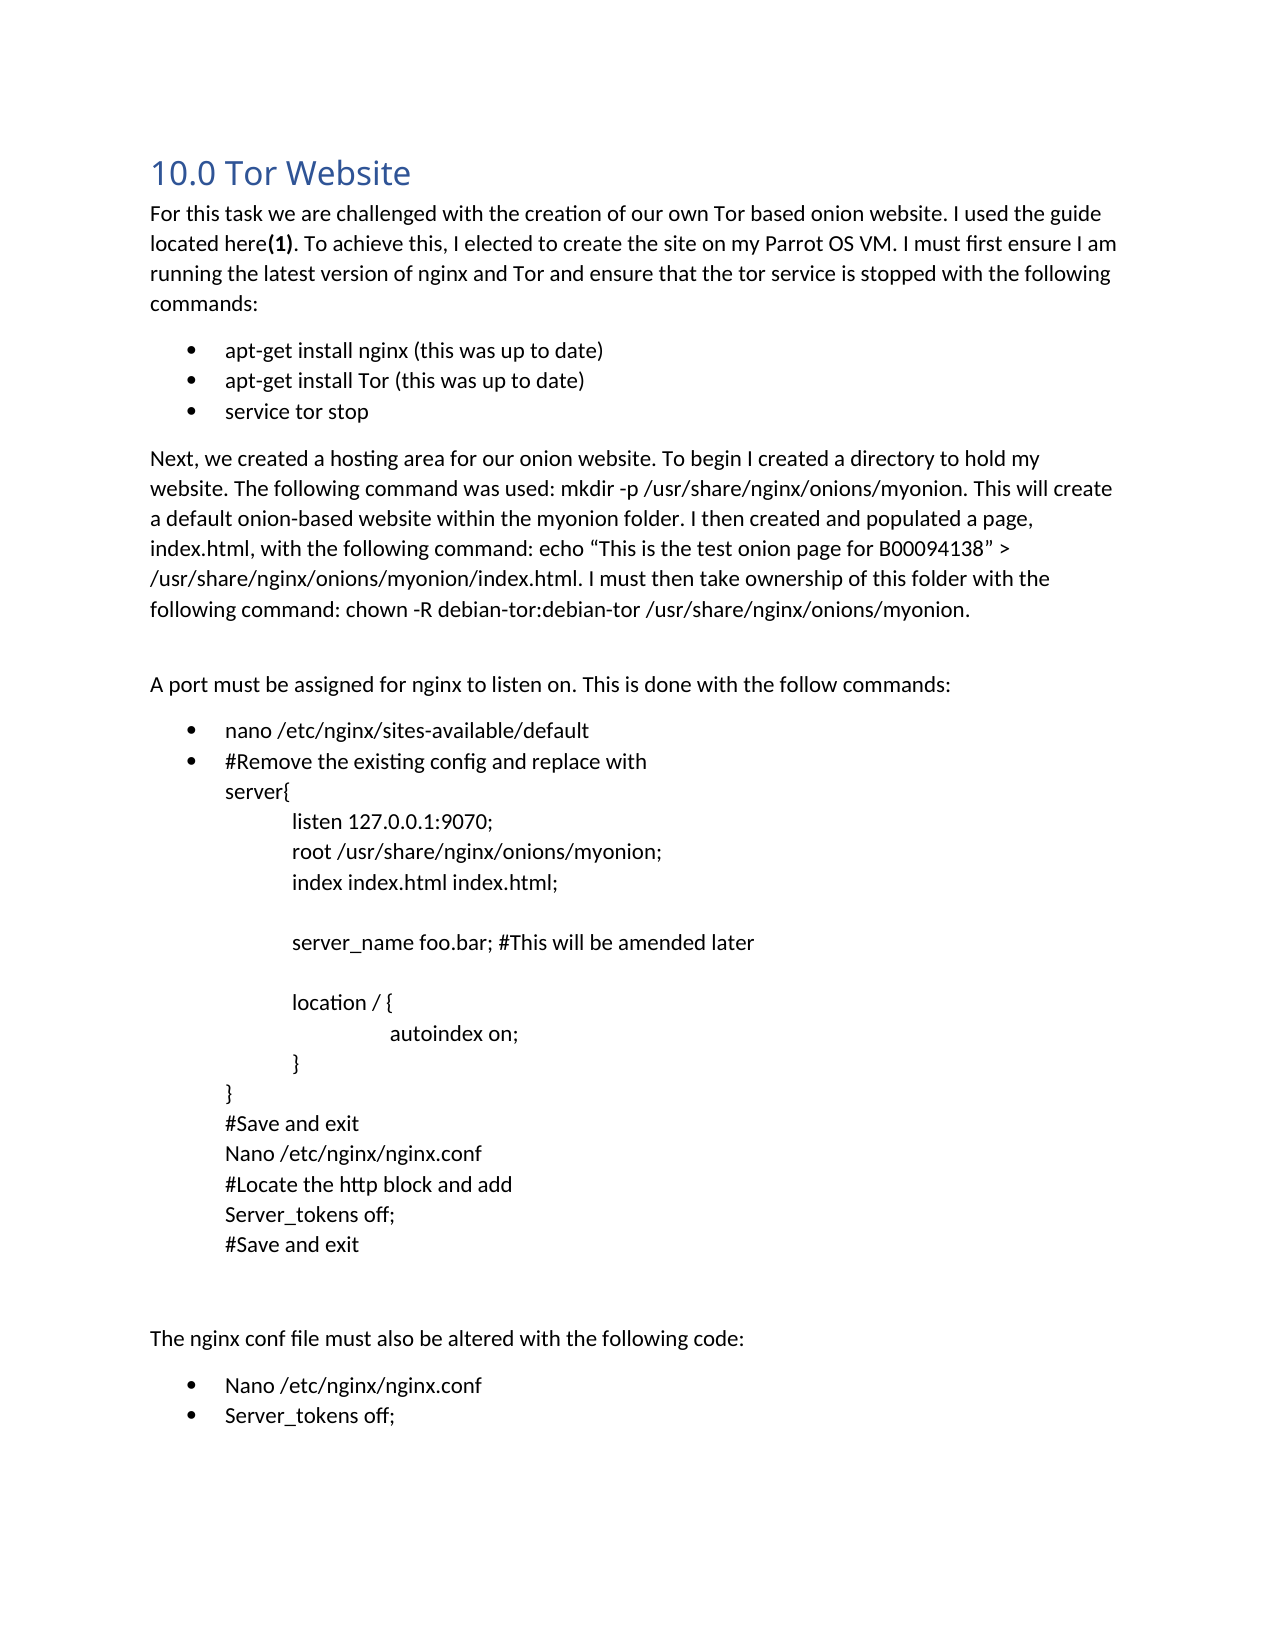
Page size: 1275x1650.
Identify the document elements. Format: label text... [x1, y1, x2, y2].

list location / { [225, 988, 1125, 1016]
text A port must be assigned for nginx to listen on. This is done with the follow commands: [150, 670, 1125, 698]
list #Save and exit [225, 1109, 1125, 1137]
text Next, we created a hosting area for our onion website. To begin I created a directory to hold my website. The following command was used: mkdir -p /usr/share/nginx/onions/myonion. This will create a default onion-based website within the myonion folder. I then created and populated a page, index.html, with the following command: echo “This is the test onion page for B00094138” > /usr/share/nginx/onions/myonion/index.html. I must then take ownership of this folder with the following command: chown -R debian-tor:debian-tor /usr/share/nginx/onions/myonion. [150, 444, 1125, 623]
text For this task we are challenged with the creation of our own Tor based onion website. I used the guide located here(1). To achieve this, I elected to create the site on my Parrot OS VM. I must first ensure I am running the latest version of nginx and Tor and ensure that the tor service is stopped with the following commands: [150, 199, 1125, 318]
list root /usr/share/nginx/onions/myonion; [225, 837, 1125, 865]
list index index.html index.html; [225, 868, 1125, 896]
list apt-get install Tor (this was up to date) [187, 367, 1125, 395]
list } [225, 1049, 1125, 1077]
list autoindex on; [225, 1019, 1125, 1047]
list } [225, 1079, 1125, 1107]
list nano /etc/nginx/sites-available/default [187, 717, 1125, 744]
list listen 127.0.0.1:9070; [225, 807, 1125, 835]
text The nginx conf file must also be altered with the following code: [150, 1324, 1125, 1352]
list #Locate the http block and add [225, 1170, 1125, 1198]
list Nano /etc/nginx/nginx.conf [225, 1139, 1125, 1167]
subtitle 10.0 Tor Website [150, 150, 1125, 195]
list Nano /etc/nginx/nginx.conf [187, 1371, 1125, 1399]
list apt-get install nginx (this was up to date) [187, 336, 1125, 364]
list #Save and exit [225, 1230, 1125, 1258]
list Server_tokens off; [225, 1200, 1125, 1228]
list server_name foo.bar; #This will be amended later [225, 928, 1125, 956]
list service tor stop [187, 397, 1125, 425]
list Server_tokens off; [187, 1401, 1125, 1429]
list #Remove the existing config and replace with server{ [187, 747, 1125, 805]
